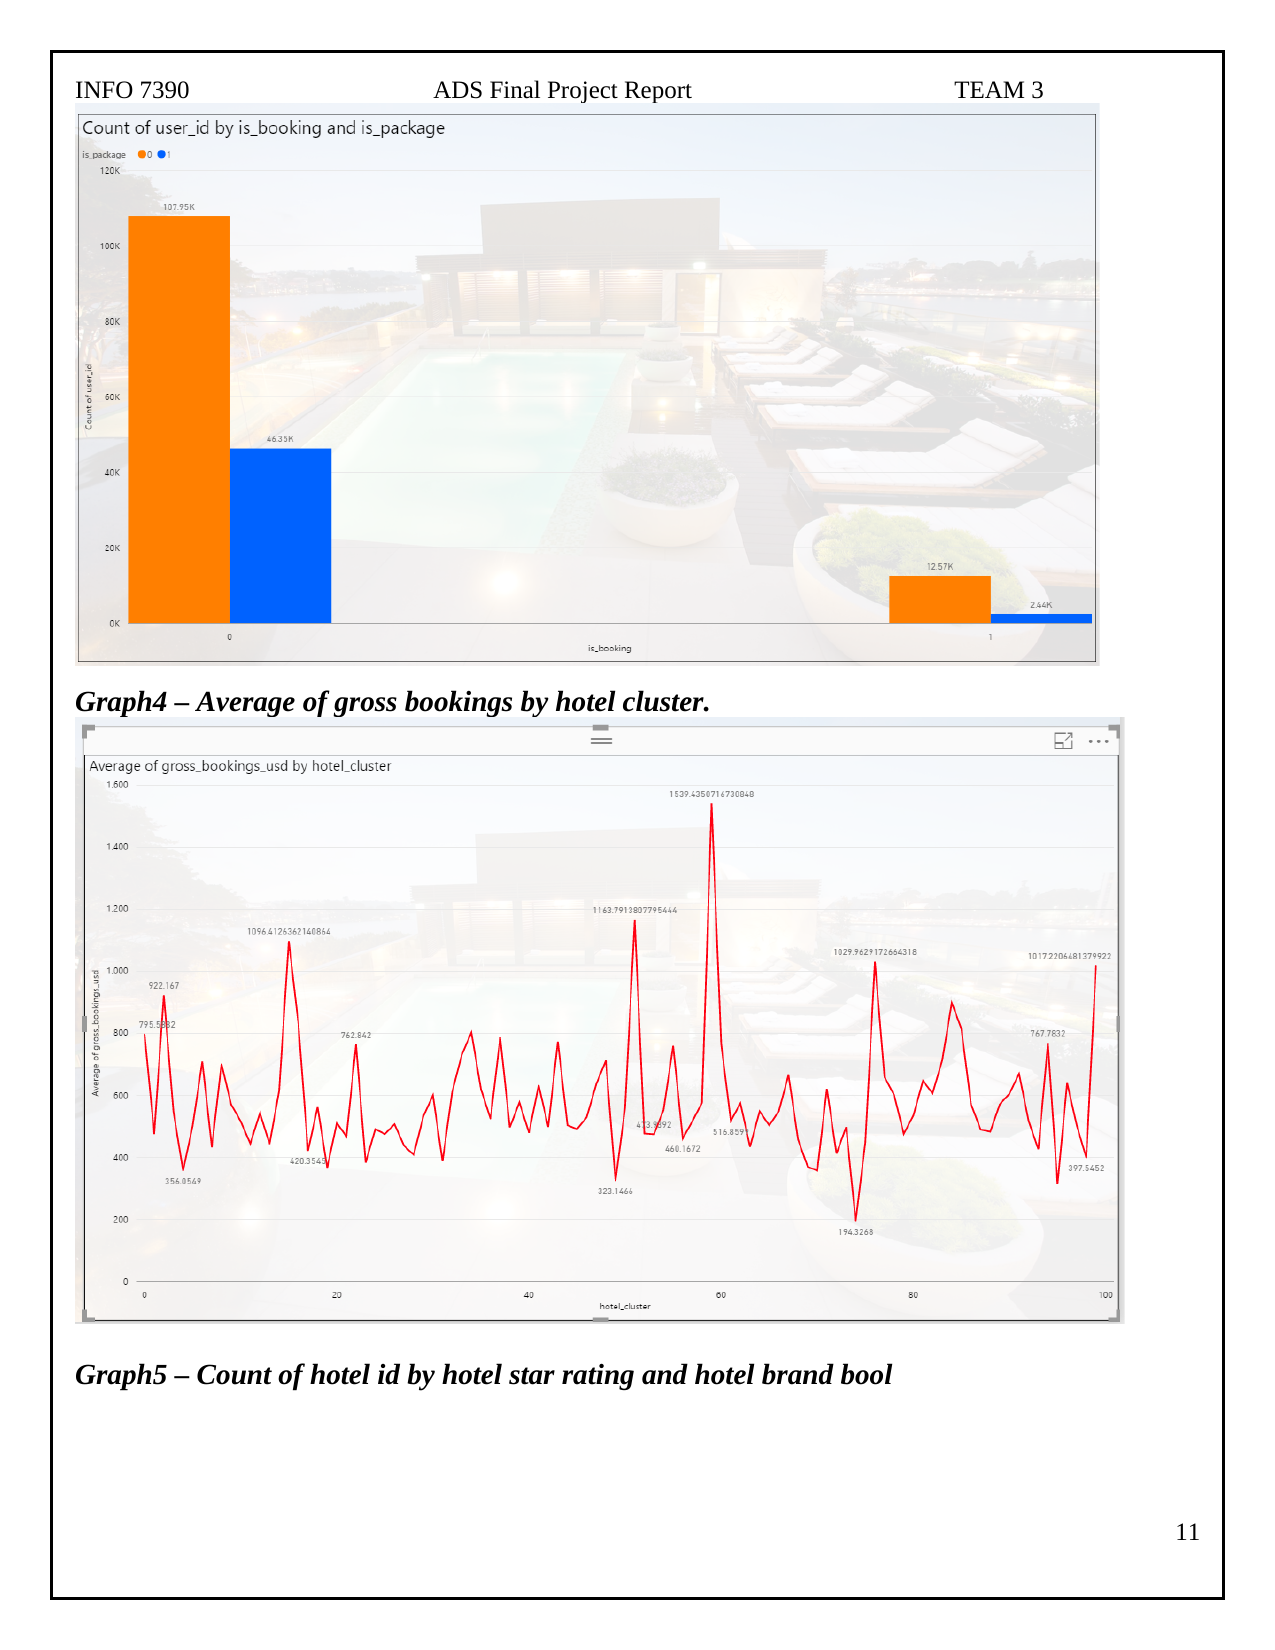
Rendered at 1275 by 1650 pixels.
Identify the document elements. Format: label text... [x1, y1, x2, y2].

picture [75, 717, 1125, 1324]
text Graph5 – Count of hotel id by hotel star rating and hotel brand bool [75, 1357, 1200, 1391]
picture [75, 103, 1100, 666]
